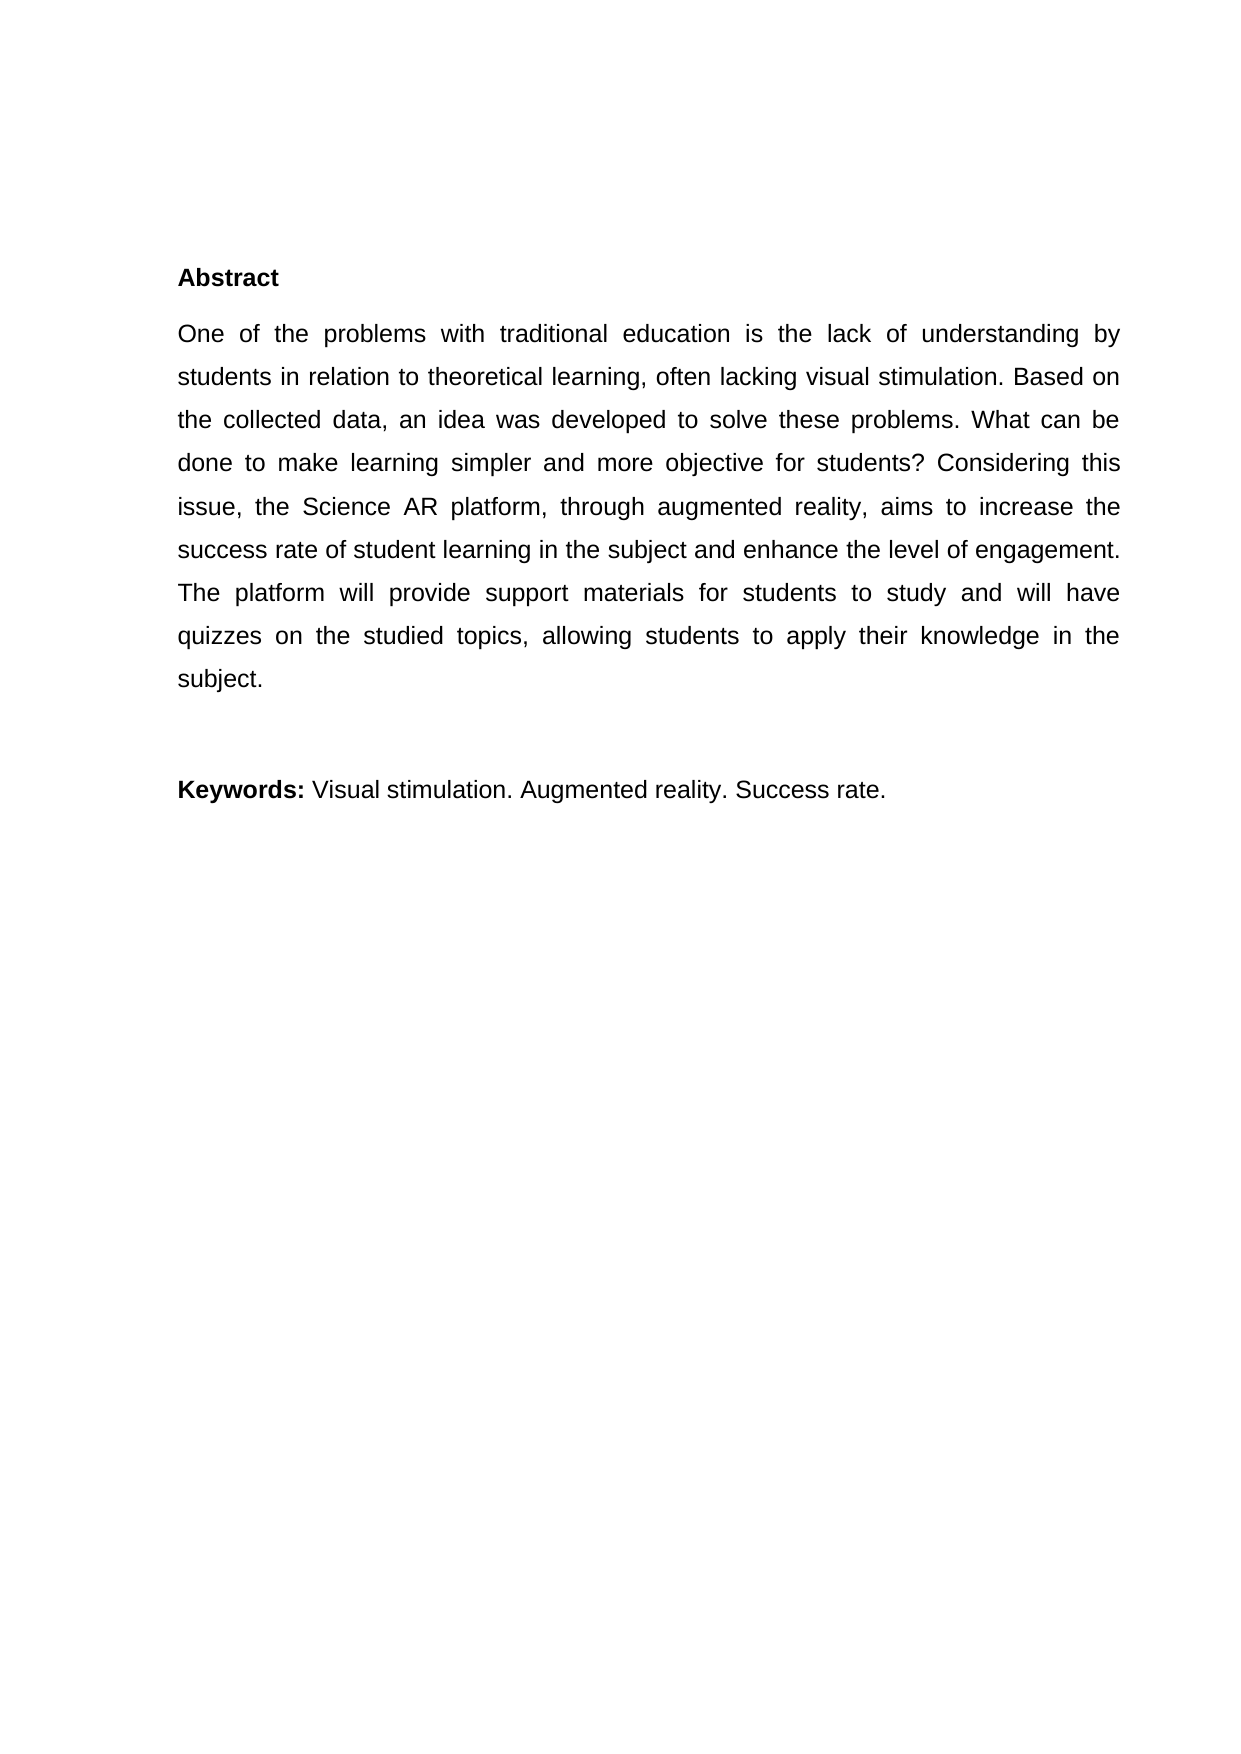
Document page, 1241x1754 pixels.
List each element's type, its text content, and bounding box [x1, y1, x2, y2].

text One of the problems with traditional education is the lack of understanding by students in relation to theoretical learning, often lacking visual stimulation. Based on the collected data, an idea was developed to solve these problems. What can be done to make learning simpler and more objective for students? Considering this issue, the Science AR platform, through augmented reality, aims to increase the success rate of student learning in the subject and enhance the level of engagement. The platform will provide support materials for students to study and will have quizzes on the studied topics, allowing students to apply their knowledge in the subject. [177, 319, 1122, 693]
text Abstract [177, 263, 1122, 292]
text Keywords: Visual stimulation. Augmented reality. Success rate. [177, 775, 1122, 804]
